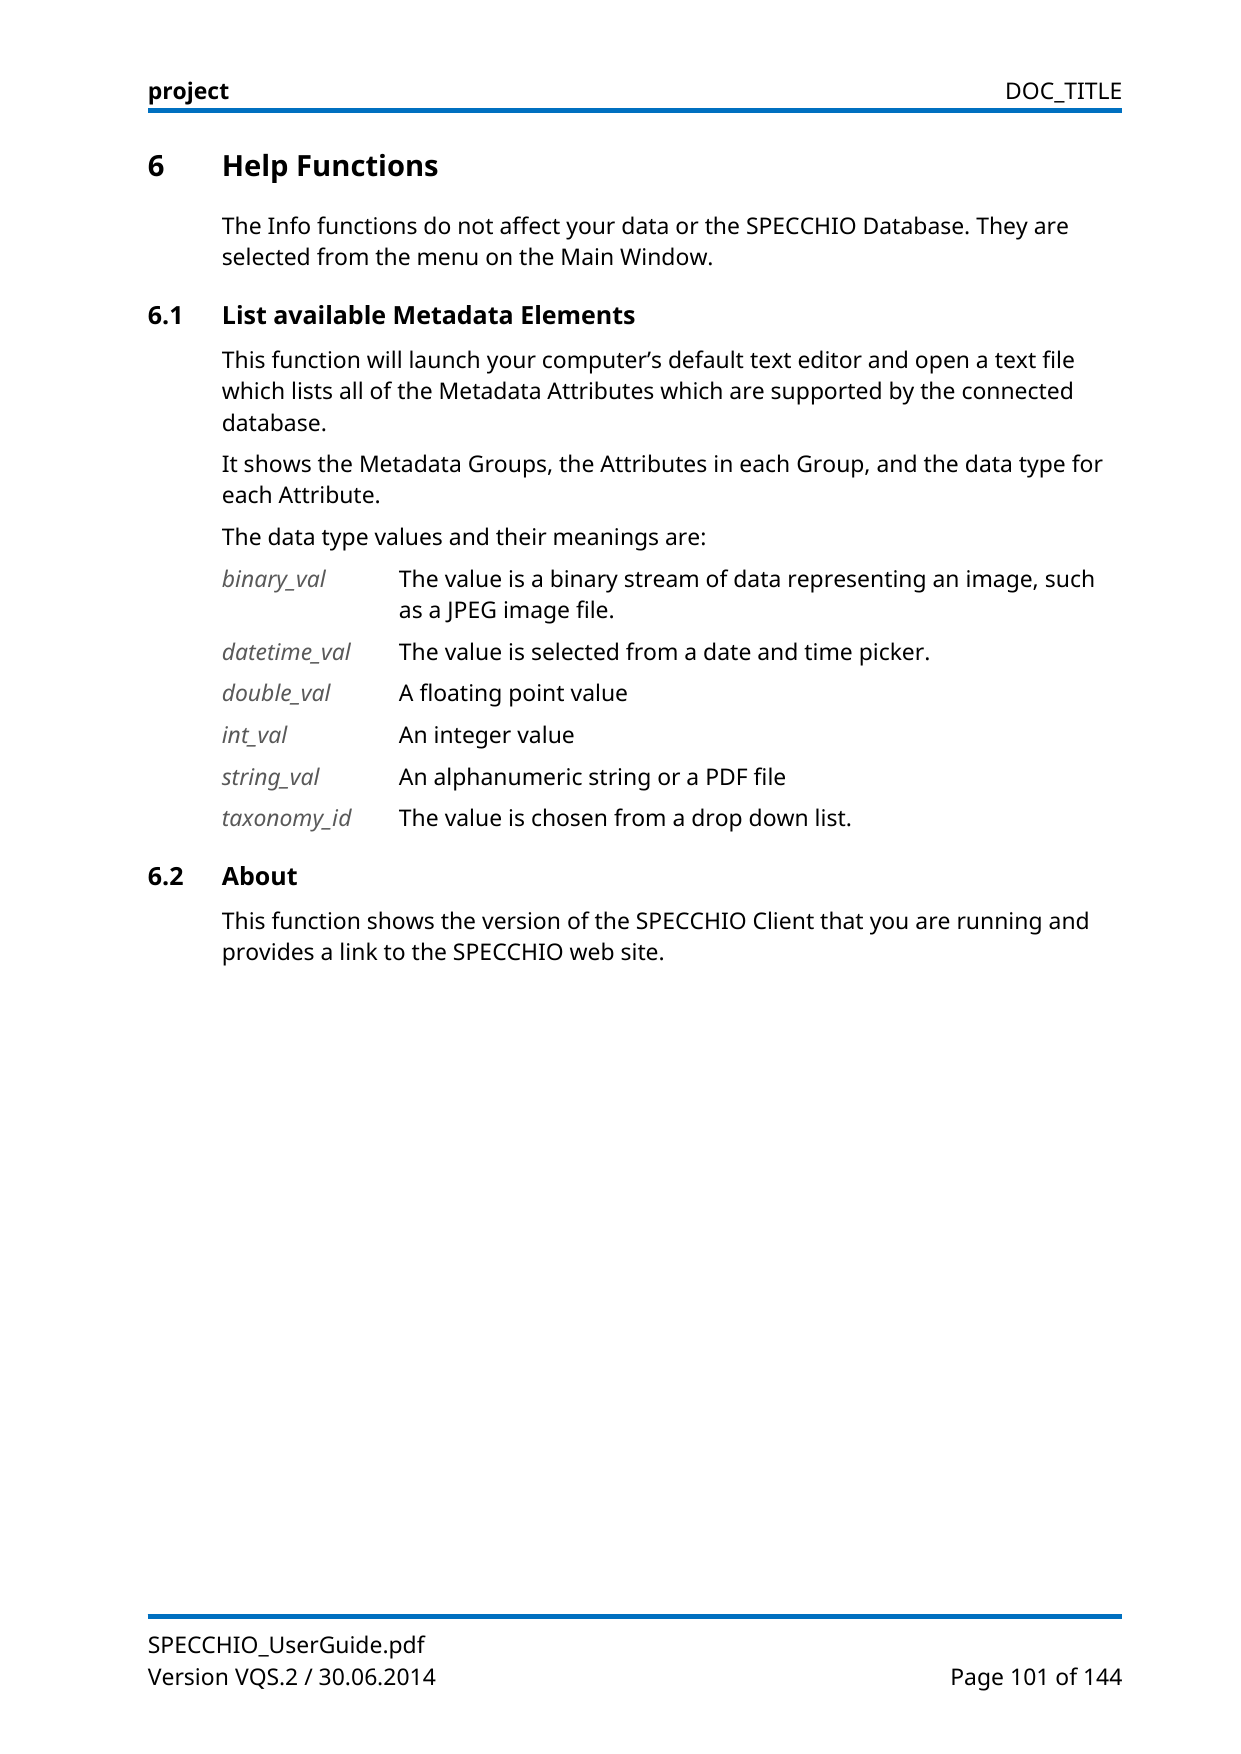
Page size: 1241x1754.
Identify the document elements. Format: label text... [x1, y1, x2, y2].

text The Info functions do not affect your data or the SPECCHIO Database. They are selected from the menu on the Main Window. [222, 210, 1122, 272]
text This function shows the version of the SPECCHIO Client that you are running and provides a link to the SPECCHIO web site. [222, 905, 1122, 968]
text datetime_val The value is selected from a date and time picker. [222, 636, 1122, 667]
text It shows the Metadata Groups, the Attributes in each Group, and the data type for each Attribute. [222, 448, 1122, 511]
subtitle About [148, 858, 1122, 893]
subtitle Help Functions [148, 145, 1122, 185]
text The data type values and their meanings are: [222, 521, 1122, 552]
text taxonomy_id The value is chosen from a drop down list. [222, 802, 1122, 833]
text int_val An integer value [222, 719, 1122, 750]
text string_val An alphanumeric string or a PDF file [222, 761, 1122, 792]
text This function will launch your computer’s default text editor and open a text file which lists all of the Metadata Attributes which are supported by the connected database. [222, 344, 1122, 438]
text double_val A floating point value [222, 677, 1122, 708]
text binary_val The value is a binary stream of data representing an image, such as a JPEG image file. [222, 563, 1122, 625]
subtitle List available Metadata Elements [148, 297, 1122, 331]
